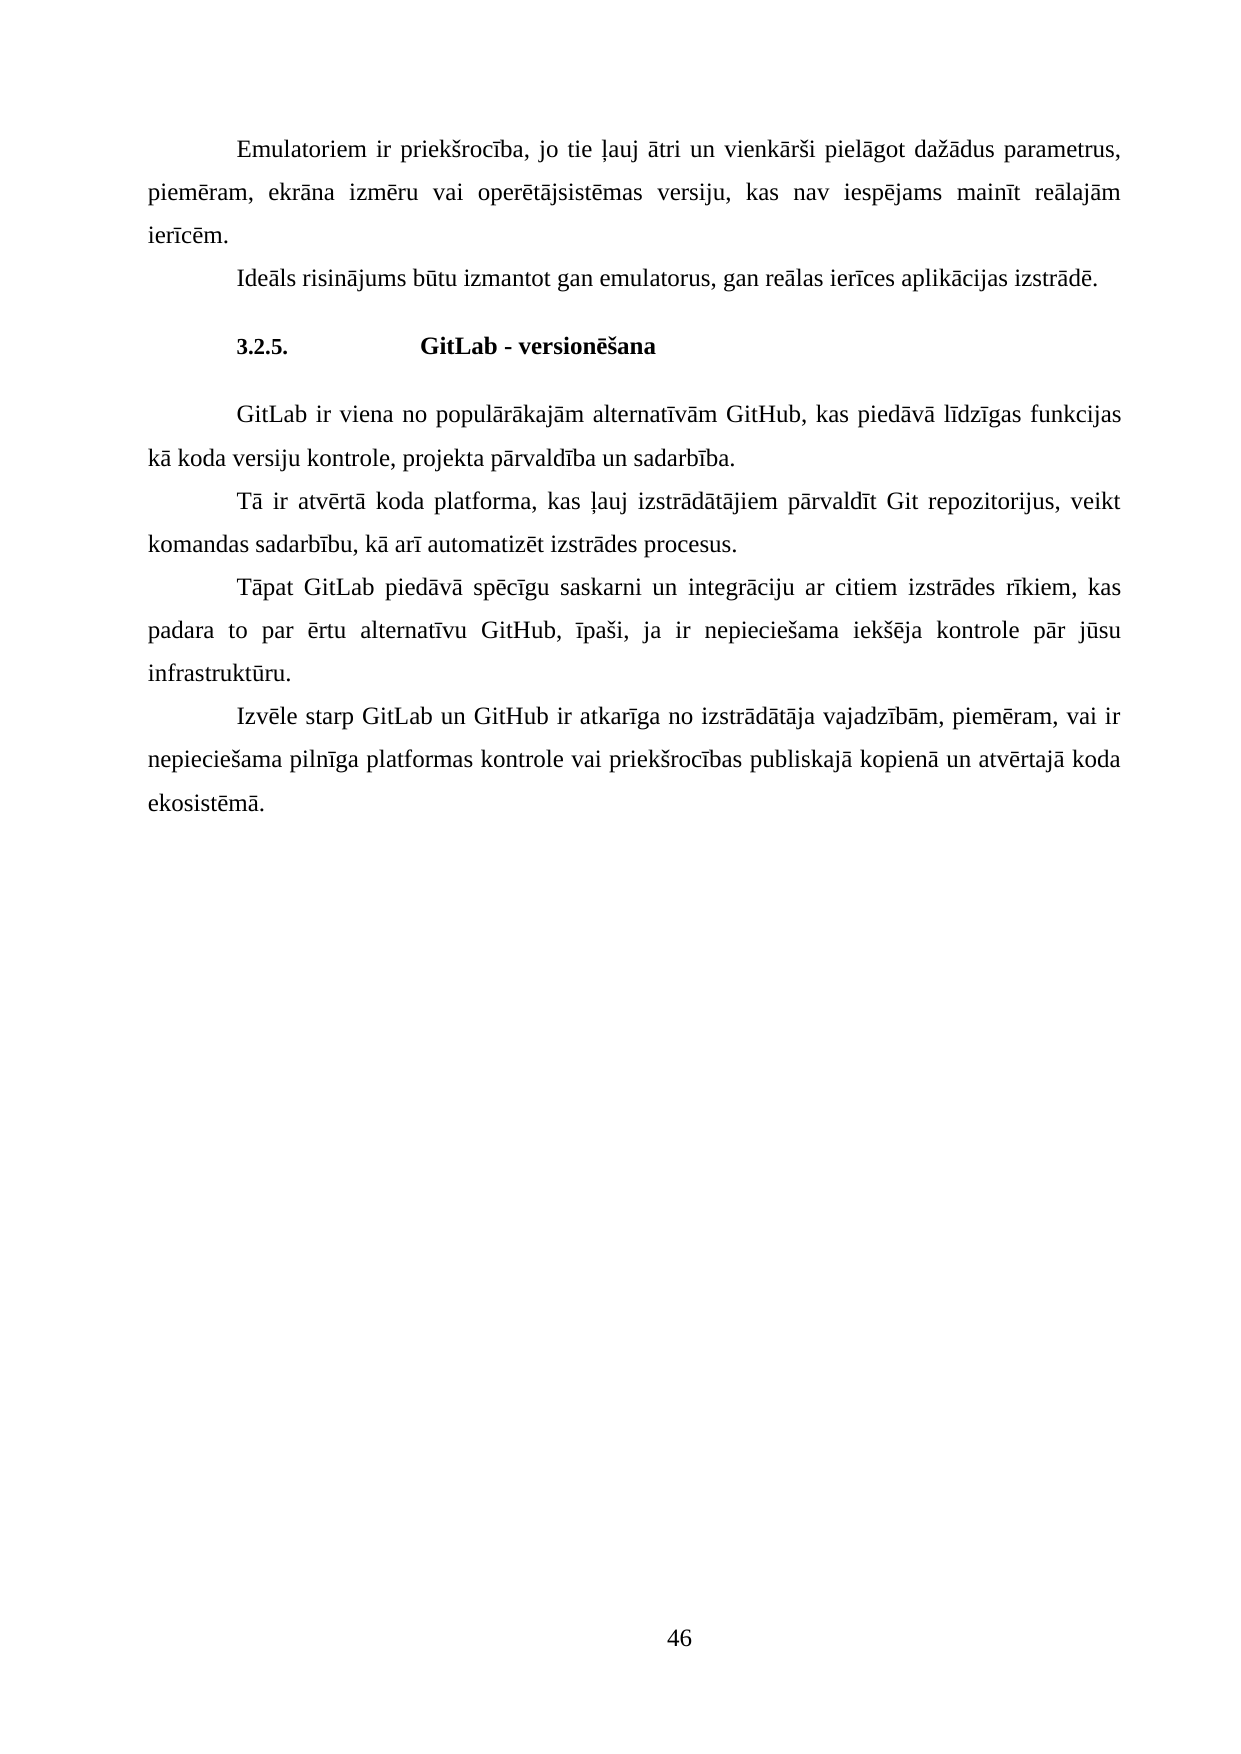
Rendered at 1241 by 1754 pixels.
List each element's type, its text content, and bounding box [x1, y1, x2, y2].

subtitle GitLab - versionēšana [236, 331, 1122, 360]
text Izvēle starp GitLab un GitHub ir atkarīga no izstrādātāja vajadzībām, piemēram, vai ir nepieciešama pilnīga platformas kontrole vai priekšrocības publiskajā kopienā un atvērtajā koda ekosistēmā. [148, 701, 1122, 816]
text GitLab ir viena no populārākajām alternatīvām GitHub, kas piedāvā līdzīgas funkcijas kā koda versiju kontrole, projekta pārvaldība un sadarbība. [148, 399, 1122, 471]
text Tā ir atvērtā koda platforma, kas ļauj izstrādātājiem pārvaldīt Git repozitorijus, veikt komandas sadarbību, kā arī automatizēt izstrādes procesus. [148, 486, 1122, 558]
text Tāpat GitLab piedāvā spēcīgu saskarni un integrāciju ar citiem izstrādes rīkiem, kas padara to par ērtu alternatīvu GitHub, īpaši, ja ir nepieciešama iekšēja kontrole pār jūsu infrastruktūru. [148, 572, 1122, 687]
text Emulatoriem ir priekšrocība, jo tie ļauj ātri un vienkārši pielāgot dažādus parametrus, piemēram, ekrāna izmēru vai operētājsistēmas versiju, kas nav iespējams mainīt reālajām ierīcēm. [148, 134, 1122, 249]
text Ideāls risinājums būtu izmantot gan emulatorus, gan reālas ierīces aplikācijas izstrādē. [148, 263, 1122, 292]
